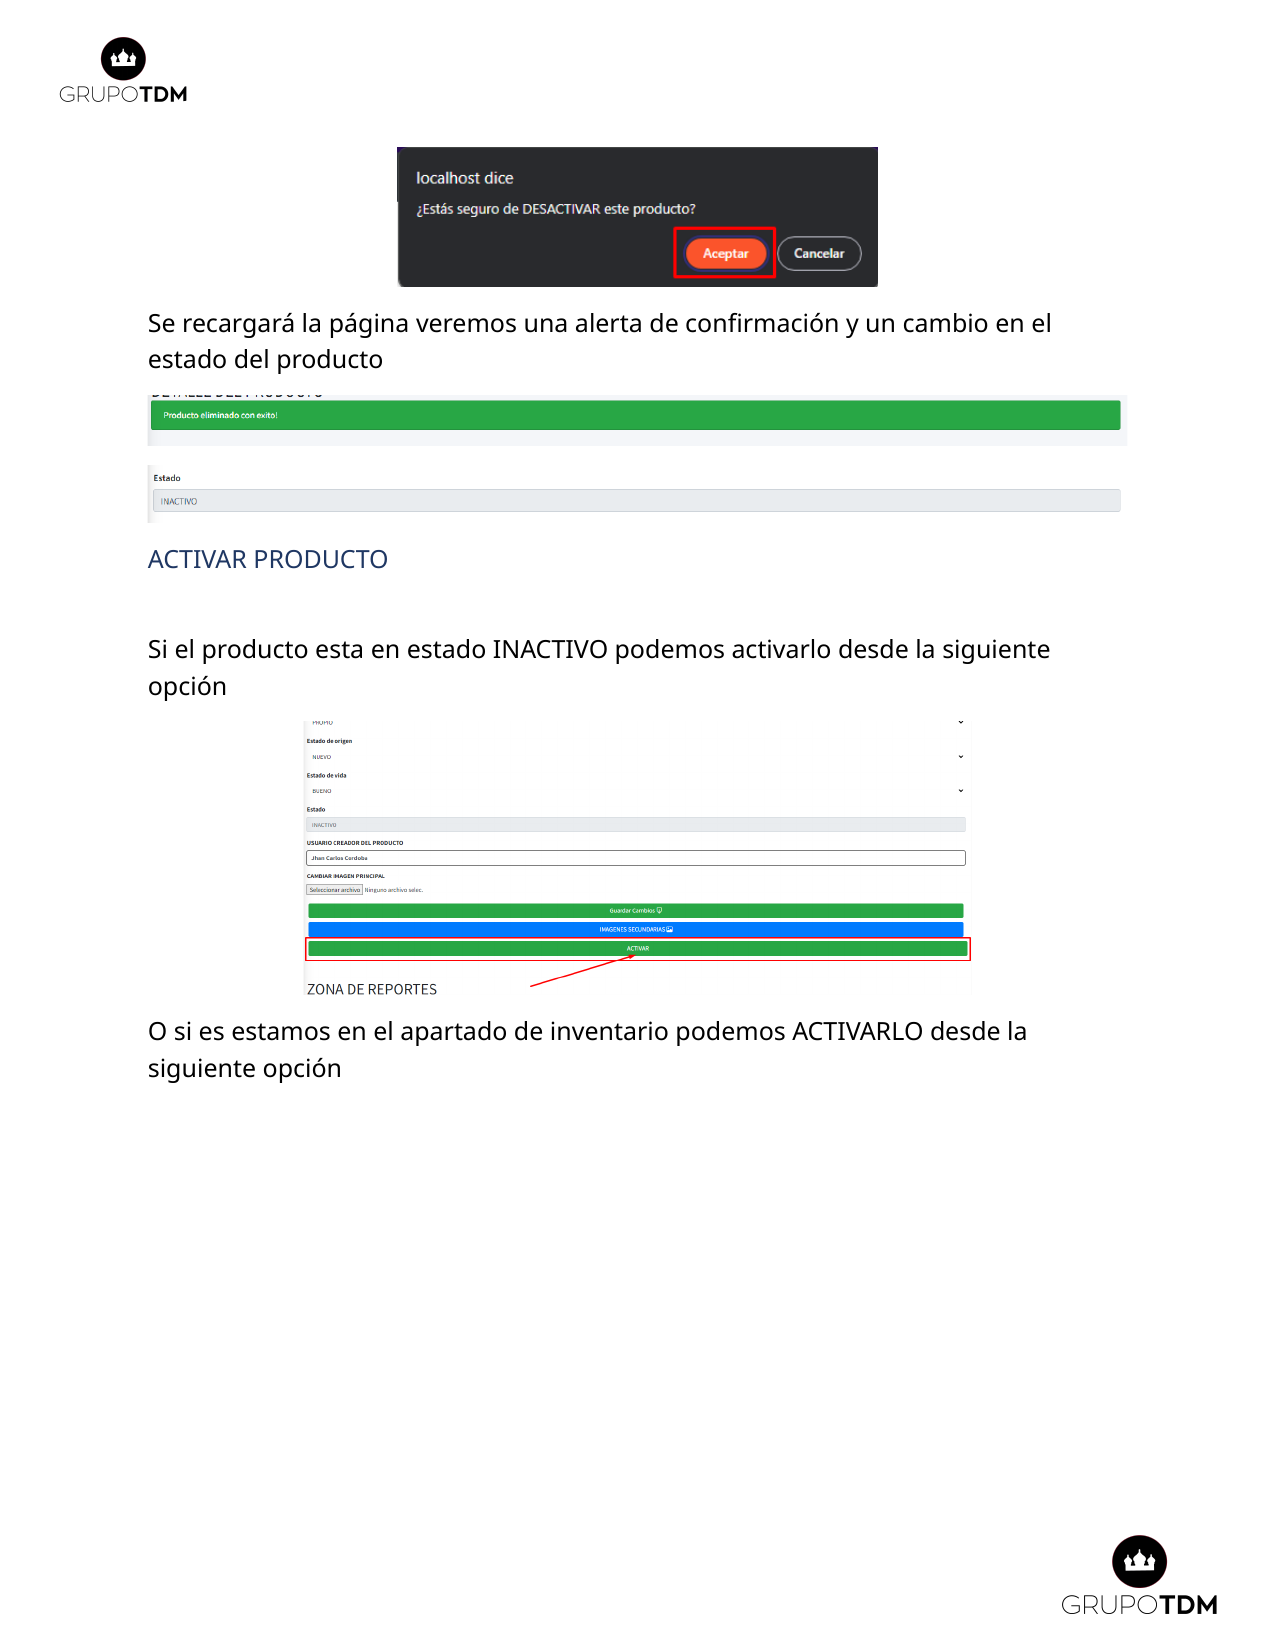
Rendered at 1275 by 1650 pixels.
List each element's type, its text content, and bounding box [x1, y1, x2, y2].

picture [303, 721, 972, 995]
picture [51, 29, 196, 108]
picture [397, 147, 878, 287]
text Se recargará la página veremos una alerta de confirmación y un cambio en el estado del producto [148, 305, 1127, 376]
picture [147, 395, 1128, 446]
picture [147, 465, 1128, 523]
text Si el producto esta en estado INACTIVO podemos activarlo desde la siguiente opción [148, 632, 1127, 702]
text O si es estamos en el apartado de inventario podemos ACTIVARLO desde la siguiente opción [148, 1014, 1127, 1084]
picture [1054, 1527, 1227, 1622]
subtitle ACTIVAR PRODUCTO [148, 541, 1127, 575]
